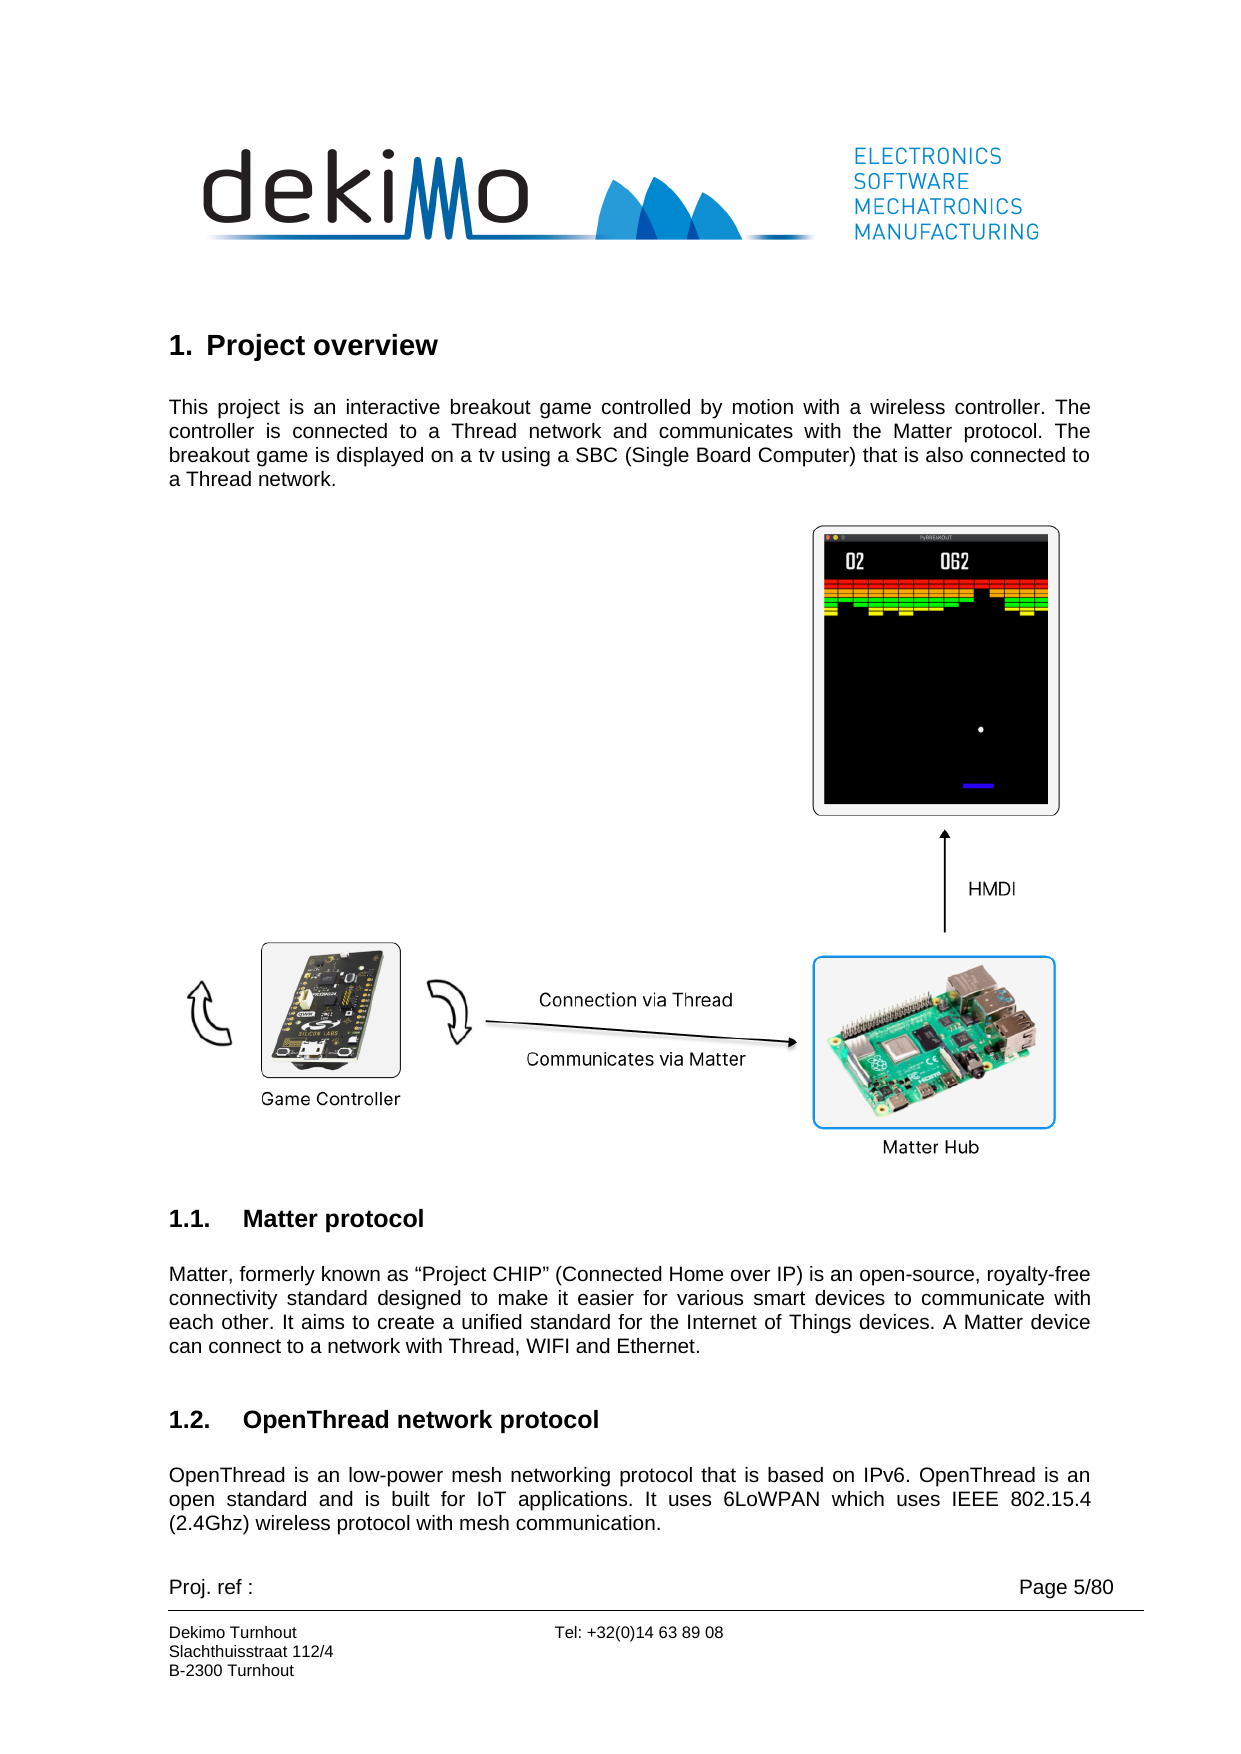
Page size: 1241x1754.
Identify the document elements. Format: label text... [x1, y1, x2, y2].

picture [168, 514, 1093, 1181]
text Matter, formerly known as “Project CHIP” (Connected Home over IP) is an open-source, royalty-free connectivity standard designed to make it easier for various smart devices to communicate with each other. It aims to create a unified standard for the Internet of Things devices. A Matter device can connect to a network with Thread, WIFI and Ethernet. [169, 1262, 1093, 1357]
text OpenThread is an low-power mesh networking protocol that is based on IPv6. OpenThread is an open standard and is built for IoT applications. It uses 6LoWPAN which uses IEEE 802.15.4 (2.4Ghz) wireless protocol with mesh communication. [169, 1463, 1093, 1535]
subtitle OpenThread network protocol [169, 1405, 1093, 1434]
subtitle Project overview [169, 328, 1093, 361]
picture [159, 73, 1083, 304]
text This project is an interactive breakout game controlled by motion with a wireless controller. The controller is connected to a Thread network and communicates with the Matter protocol. The breakout game is displayed on a tv using a SBC (Single Board Computer) that is also connected to a Thread network. [169, 395, 1093, 491]
subtitle Matter protocol [169, 1204, 1093, 1233]
